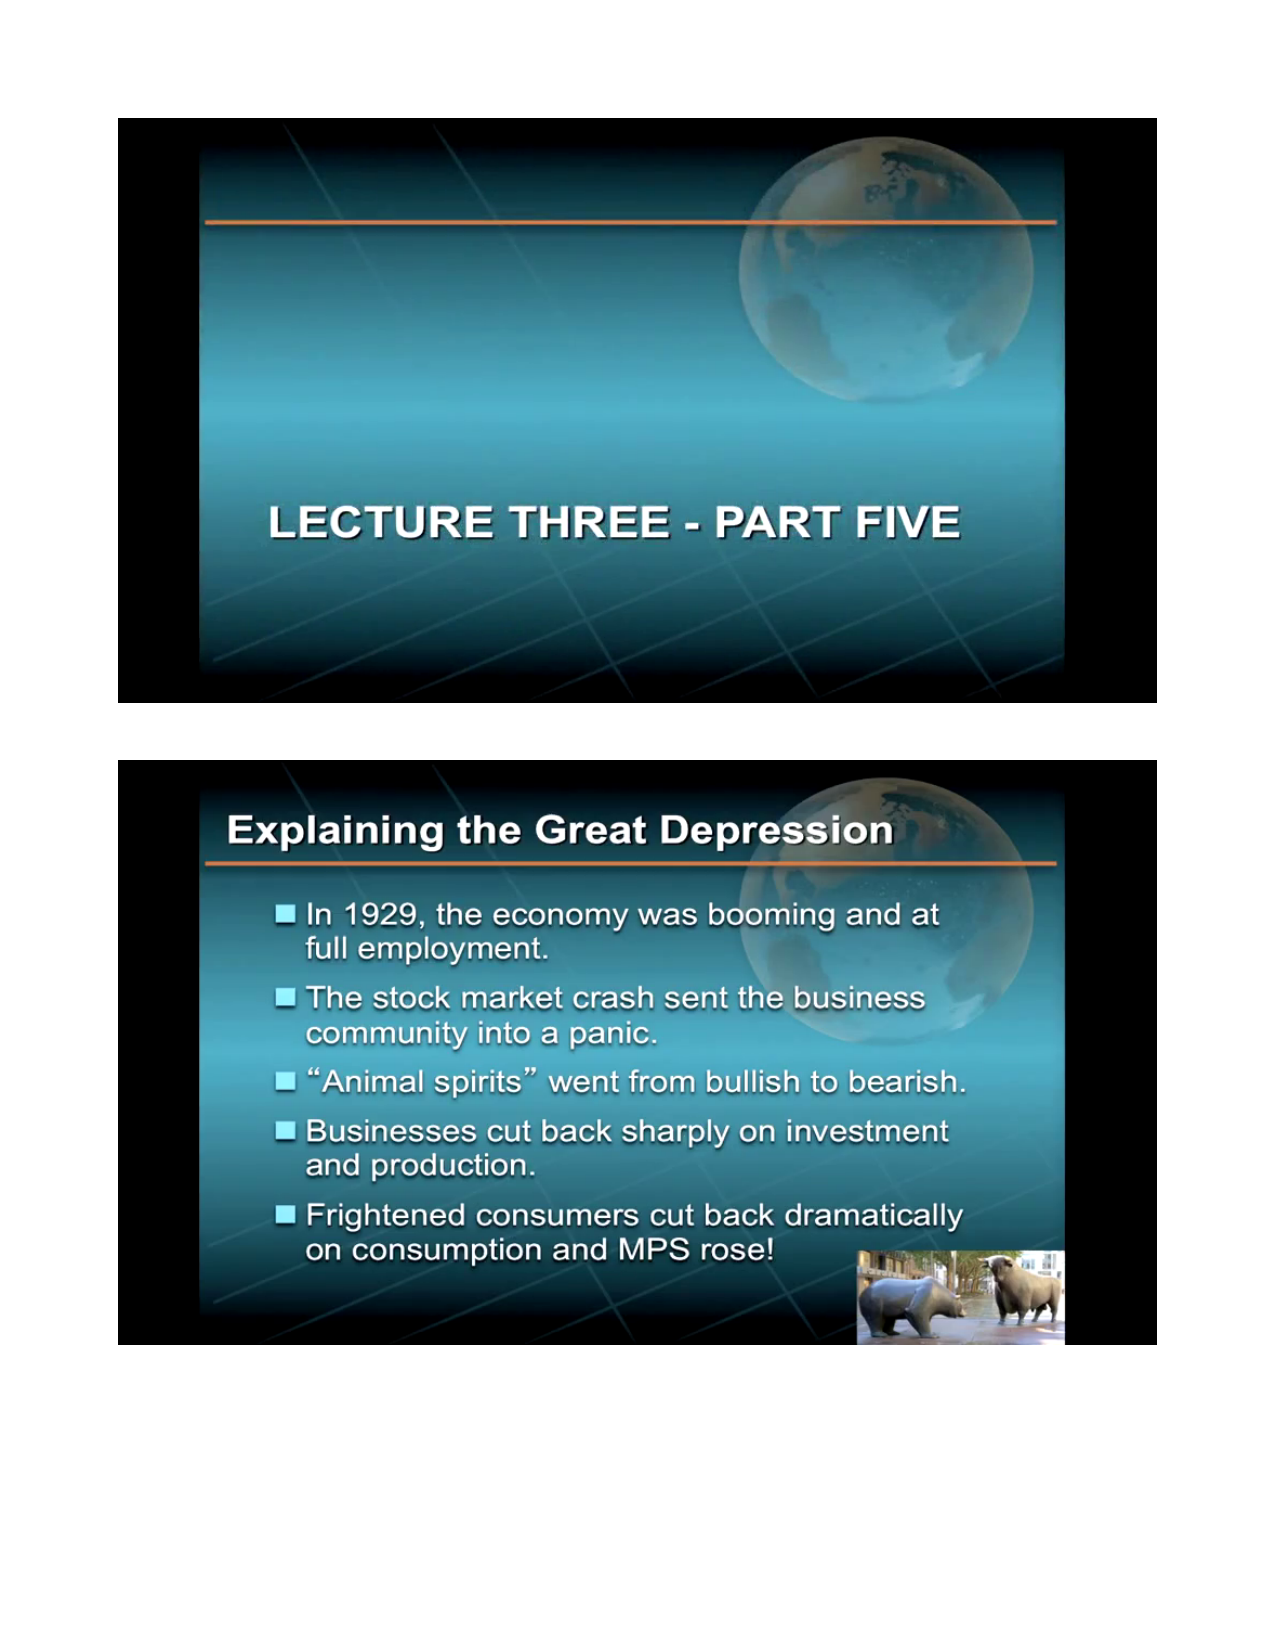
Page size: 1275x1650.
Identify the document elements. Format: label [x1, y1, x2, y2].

picture [118, 118, 1157, 703]
picture [118, 760, 1157, 1345]
